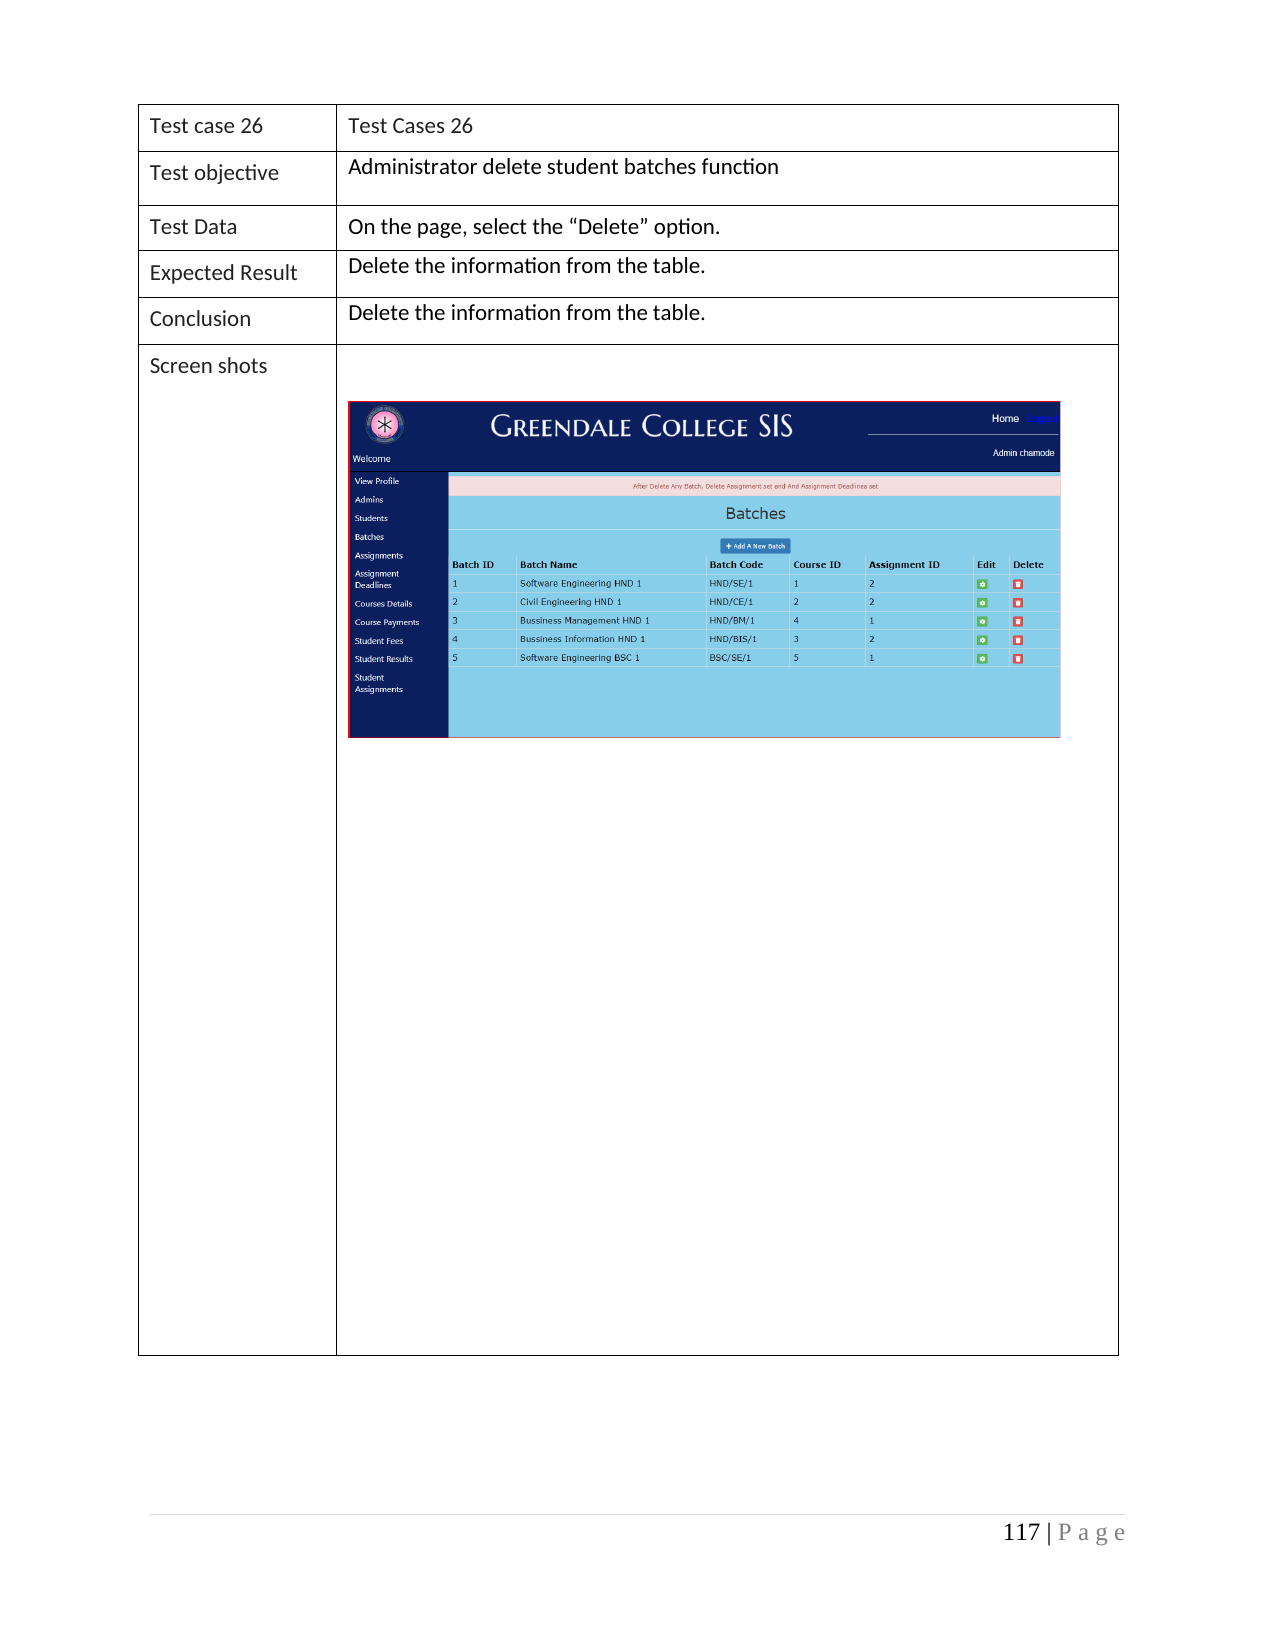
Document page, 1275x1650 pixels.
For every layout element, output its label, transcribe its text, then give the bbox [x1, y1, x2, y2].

picture [348, 401, 1061, 738]
table_cell On the page, select the “Delete” option. [337, 206, 1118, 250]
table_header Test Cases 26 [337, 105, 1118, 151]
table_cell Screen shots [139, 345, 336, 1355]
table_header Test case 26 [139, 105, 336, 151]
table_cell Conclusion [139, 298, 336, 344]
table_cell Test objective [139, 152, 336, 205]
table_cell Test Data [139, 206, 336, 250]
table_cell Delete the information from the table. [337, 298, 1118, 344]
table_cell Administrator delete student batches function [337, 152, 1118, 205]
table_cell [337, 345, 1118, 1355]
table_cell Delete the information from the table. [337, 251, 1118, 297]
table_cell Expected Result [139, 251, 336, 297]
